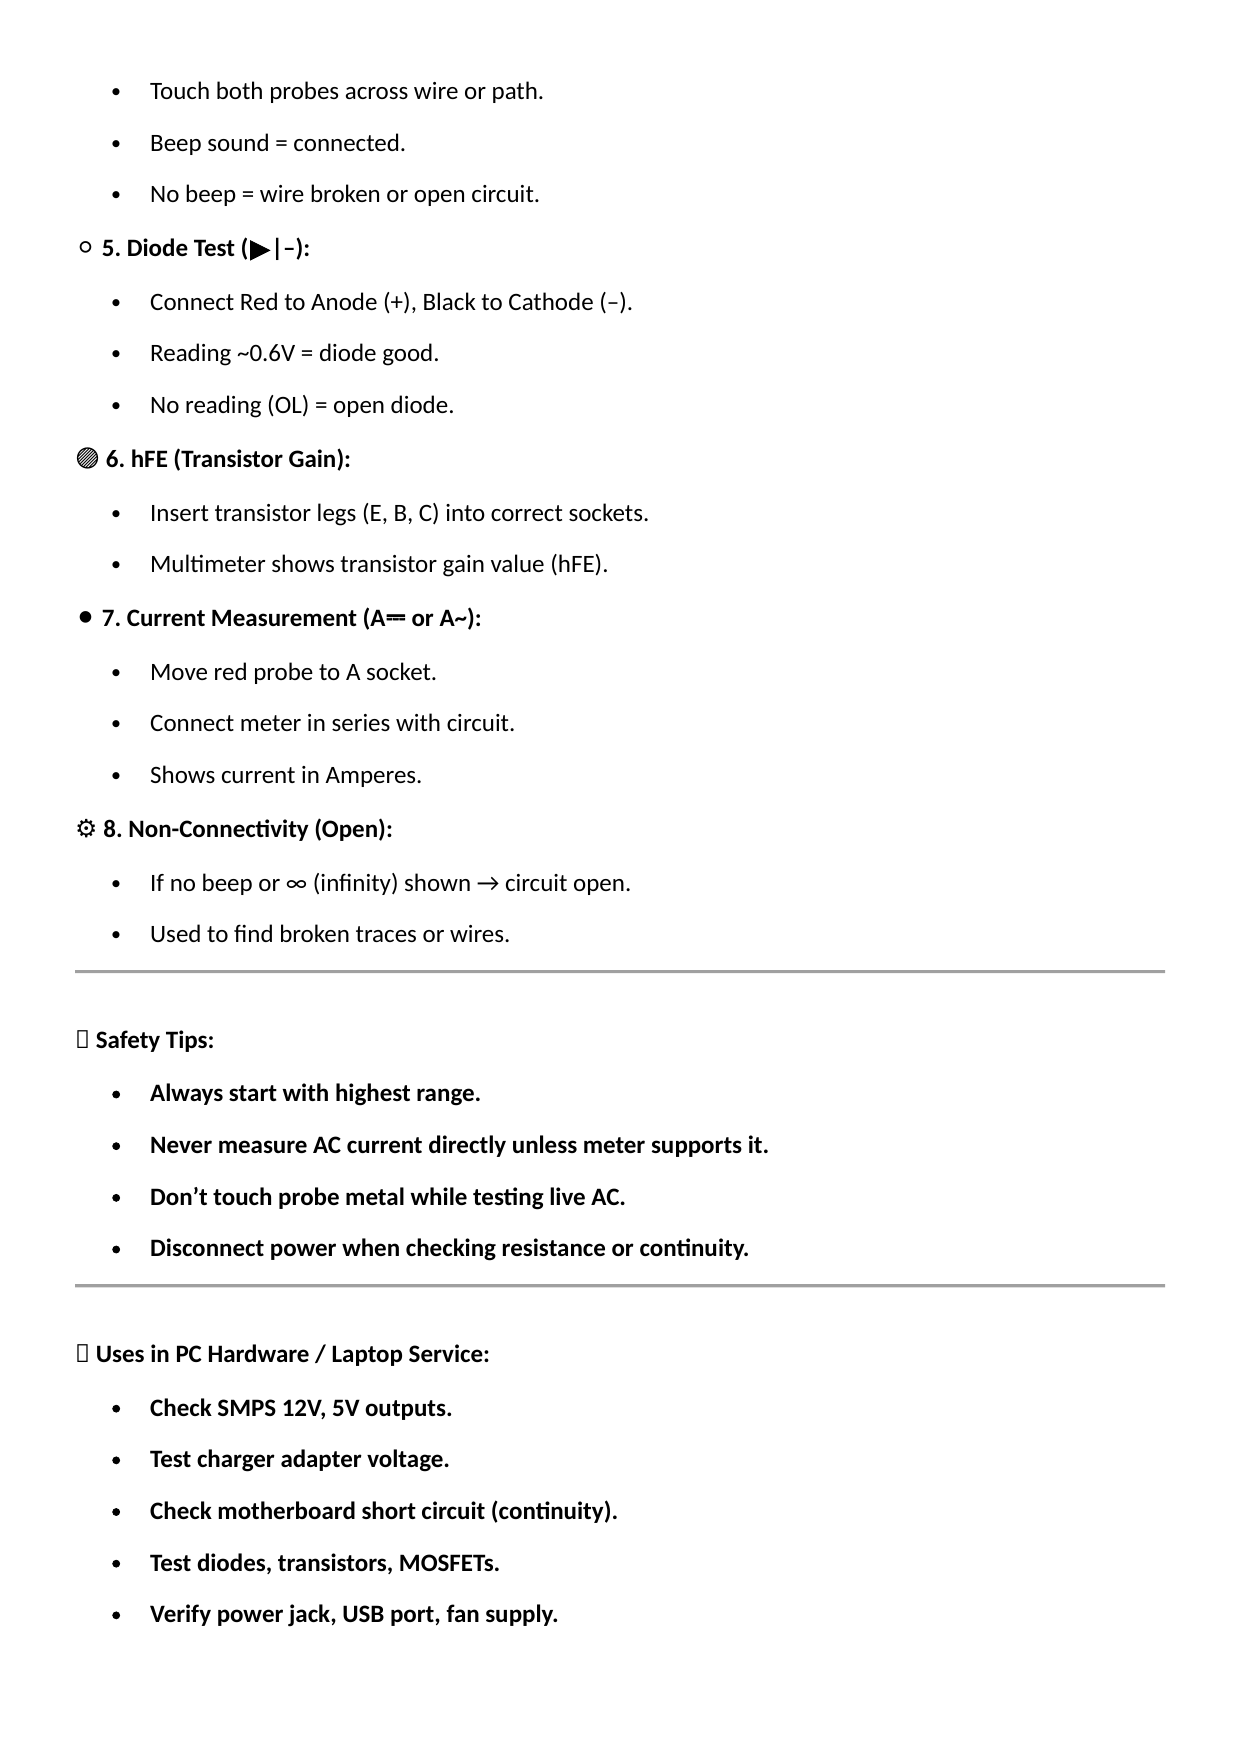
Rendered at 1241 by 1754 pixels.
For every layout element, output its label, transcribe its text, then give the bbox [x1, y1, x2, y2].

list Test diodes, transistors, MOSFETs. [112, 1547, 1165, 1577]
list Used to find broken traces or wires. [112, 918, 1165, 949]
list Connect meter in series with circuit. [112, 707, 1165, 738]
text 🔹 Safety Tips: [75, 1022, 1165, 1056]
list Beep sound = connected. [112, 127, 1165, 157]
list Disconnect power when checking resistance or continuity. [112, 1232, 1165, 1263]
list Move red probe to A socket. [112, 656, 1165, 686]
list Check motherboard short circuit (continuity). [112, 1495, 1165, 1526]
list No reading (OL) = open diode. [112, 389, 1165, 420]
list If no beep or ∞ (infinity) shown → circuit open. [112, 867, 1165, 897]
list Verify power jack, USB port, fan supply. [112, 1598, 1165, 1629]
list Shows current in Amperes. [112, 759, 1165, 790]
list Connect Red to Anode (+), Black to Cathode (–). [112, 286, 1165, 316]
list Never measure AC current directly unless meter supports it. [112, 1129, 1165, 1160]
list Don’t touch probe metal while testing live AC. [112, 1181, 1165, 1211]
list Reading ~0.6V = diode good. [112, 337, 1165, 368]
list Test charger adapter voltage. [112, 1443, 1165, 1474]
list Check SMPS 12V, 5V outputs. [112, 1392, 1165, 1422]
text 🟣 6. hFE (Transistor Gain): [75, 441, 1165, 475]
text ⚫ 7. Current Measurement (A⎓ or A~): [75, 600, 1165, 634]
list Always start with highest range. [112, 1077, 1165, 1108]
list Touch both probes across wire or path. [112, 75, 1165, 106]
list Insert transistor legs (E, B, C) into correct sockets. [112, 497, 1165, 527]
text 🔹 Uses in PC Hardware / Laptop Service: [75, 1336, 1165, 1370]
list No beep = wire broken or open circuit. [112, 178, 1165, 209]
text ⚪ 5. Diode Test (▶|–): [75, 230, 1165, 264]
list Multimeter shows transistor gain value (hFE). [112, 548, 1165, 579]
text ⚙️ 8. Non-Connectivity (Open): [75, 811, 1165, 845]
